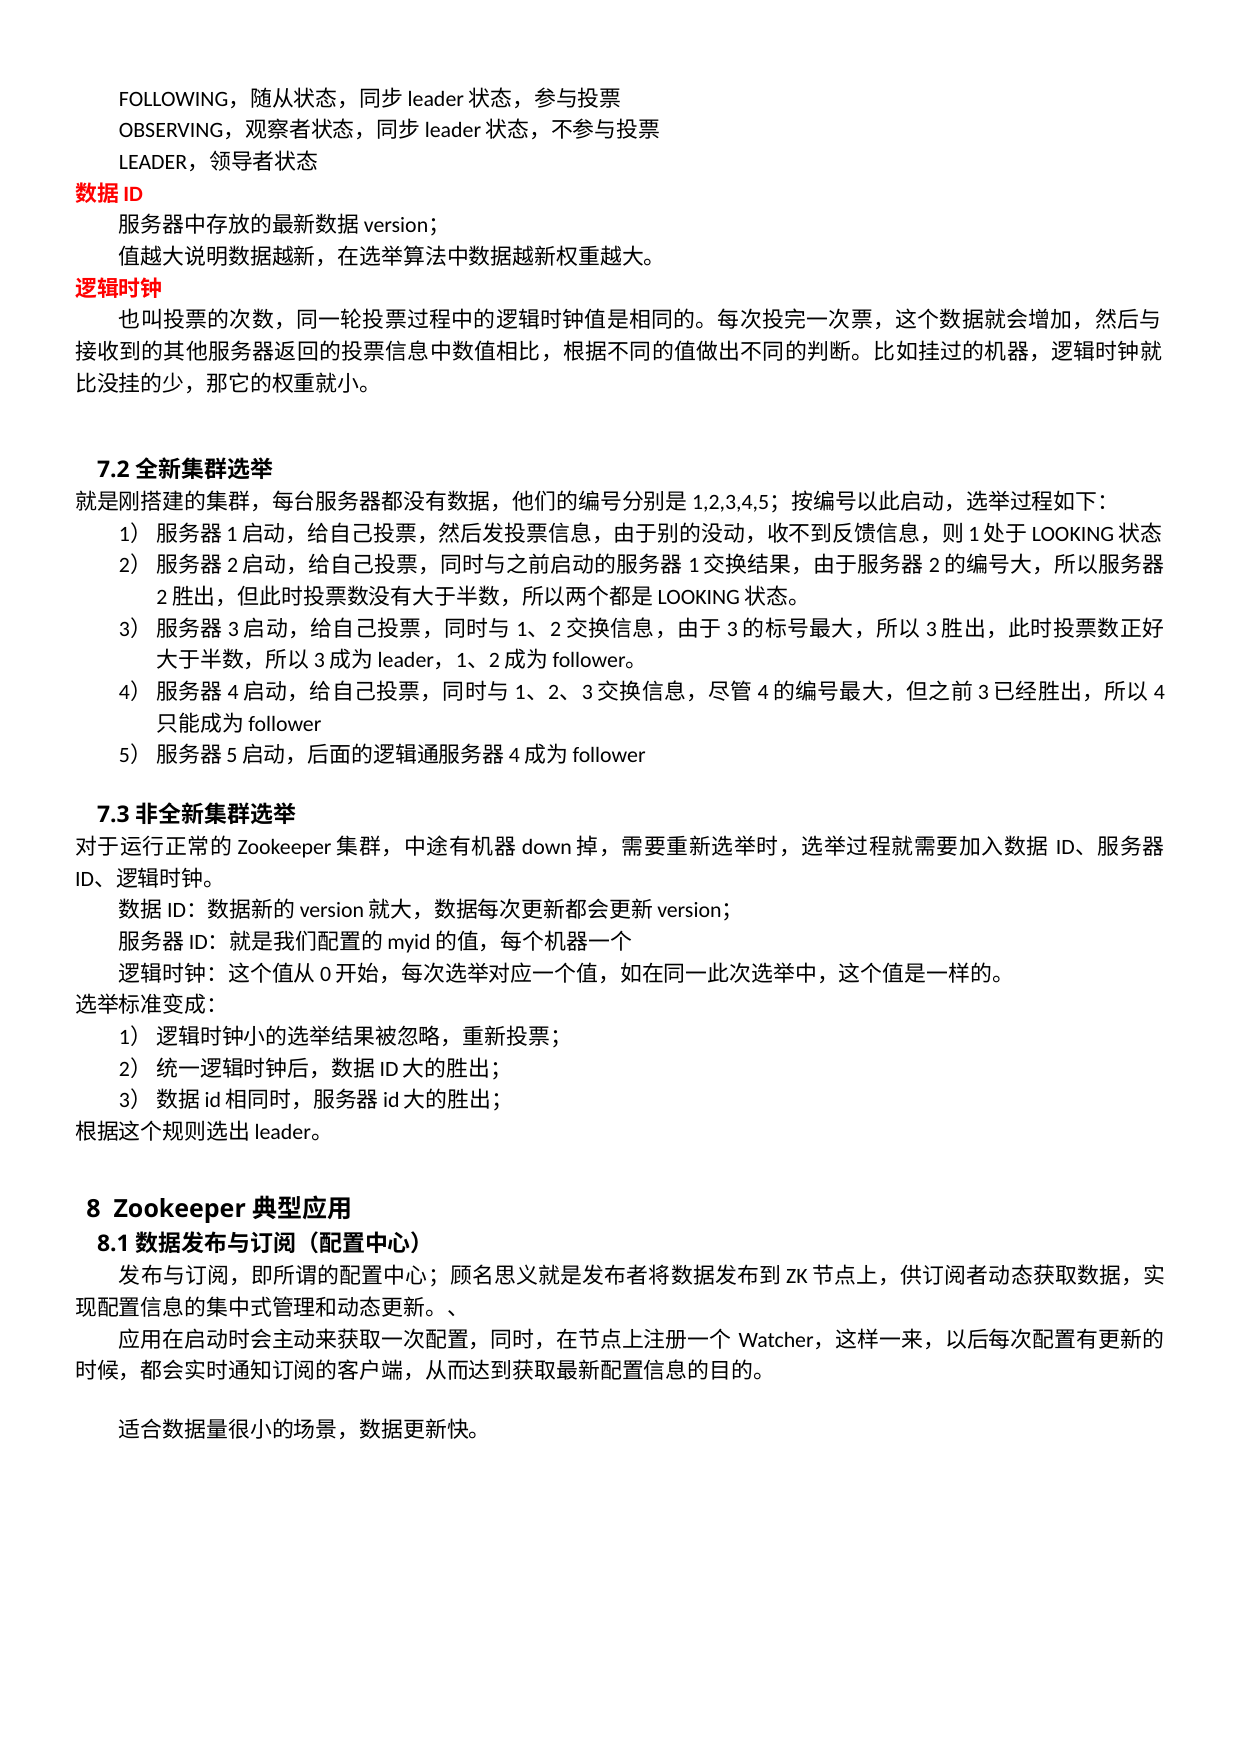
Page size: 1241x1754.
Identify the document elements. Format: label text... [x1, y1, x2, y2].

list 逻辑时钟小的选举结果被忽略，重新投票； [119, 1019, 1165, 1051]
list 统一逻辑时钟后，数据ID大的胜出； [119, 1051, 1165, 1082]
subtitle 8.1 数据发布与订阅（配置中心） [97, 1225, 1143, 1258]
list 数据id相同时，服务器id大的胜出； [119, 1082, 1165, 1114]
list 服务器1启动，给自己投票，然后发投票信息，由于别的没动，收不到反馈信息，则1处于LOOKING状态 [119, 516, 1165, 547]
text 服务器中存放的最新数据version； [75, 207, 1165, 239]
text 发布与订阅，即所谓的配置中心；顾名思义就是发布者将数据发布到ZK节点上，供订阅者动态获取数据，实现配置信息的集中式管理和动态更新。、 [75, 1258, 1165, 1322]
text FOLLOWING，随从状态，同步leader状态，参与投票 [75, 81, 1165, 112]
text 应用在启动时会主动来获取一次配置，同时，在节点上注册一个Watcher，这样一来，以后每次配置有更新的时候，都会实时通知订阅的客户端，从而达到获取最新配置信息的目的。 [75, 1322, 1165, 1385]
text OBSERVING，观察者状态，同步leader状态，不参与投票 [75, 112, 1165, 144]
subtitle 7.3 非全新集群选举 [97, 796, 1143, 829]
list 服务器2启动，给自己投票，同时与之前启动的服务器1交换结果，由于服务器2的编号大，所以服务器2胜出，但此时投票数没有大于半数，所以两个都是LOOKING状态。 [119, 547, 1165, 611]
text 值越大说明数据越新，在选举算法中数据越新权重越大。 [75, 239, 1165, 271]
text 选举标准变成： [75, 987, 1165, 1019]
text LEADER，领导者状态 [75, 144, 1165, 176]
text 对于运行正常的Zookeeper集群，中途有机器down掉，需要重新选举时，选举过程就需要加入数据ID、服务器ID、逻辑时钟。 [75, 829, 1165, 892]
subtitle 8 Zookeeper 典型应用 [86, 1189, 1165, 1225]
list 服务器5启动，后面的逻辑通服务器4成为follower [119, 737, 1165, 769]
list 服务器4启动，给自己投票，同时与1、2、3交换信息，尽管4的编号最大，但之前3已经胜出，所以4只能成为follower [119, 674, 1165, 737]
text 就是刚搭建的集群，每台服务器都没有数据，他们的编号分别是1,2,3,4,5；按编号以此启动，选举过程如下： [75, 484, 1165, 516]
text 服务器ID：就是我们配置的myid的值，每个机器一个 [75, 924, 1165, 956]
text 根据这个规则选出leader。 [75, 1114, 1165, 1146]
list 服务器3启动，给自己投票，同时与1、2交换信息，由于3的标号最大，所以3胜出，此时投票数正好大于半数，所以3成为leader，1、2成为follower。 [119, 611, 1165, 674]
text 逻辑时钟：这个值从0开始，每次选举对应一个值，如在同一此次选举中，这个值是一样的。 [75, 956, 1165, 987]
text 逻辑时钟 [75, 271, 1165, 302]
text 也叫投票的次数，同一轮投票过程中的逻辑时钟值是相同的。每次投完一次票，这个数据就会增加，然后与接收到的其他服务器返回的投票信息中数值相比，根据不同的值做出不同的判断。比如挂过的机器，逻辑时钟就比没挂的少，那它的权重就小。 [75, 302, 1165, 397]
text 适合数据量很小的场景，数据更新快。 [75, 1412, 1165, 1443]
subtitle 7.2 全新集群选举 [97, 451, 1143, 484]
text 数据ID：数据新的version就大，数据每次更新都会更新version； [75, 892, 1165, 924]
text 数据ID [75, 176, 1165, 207]
